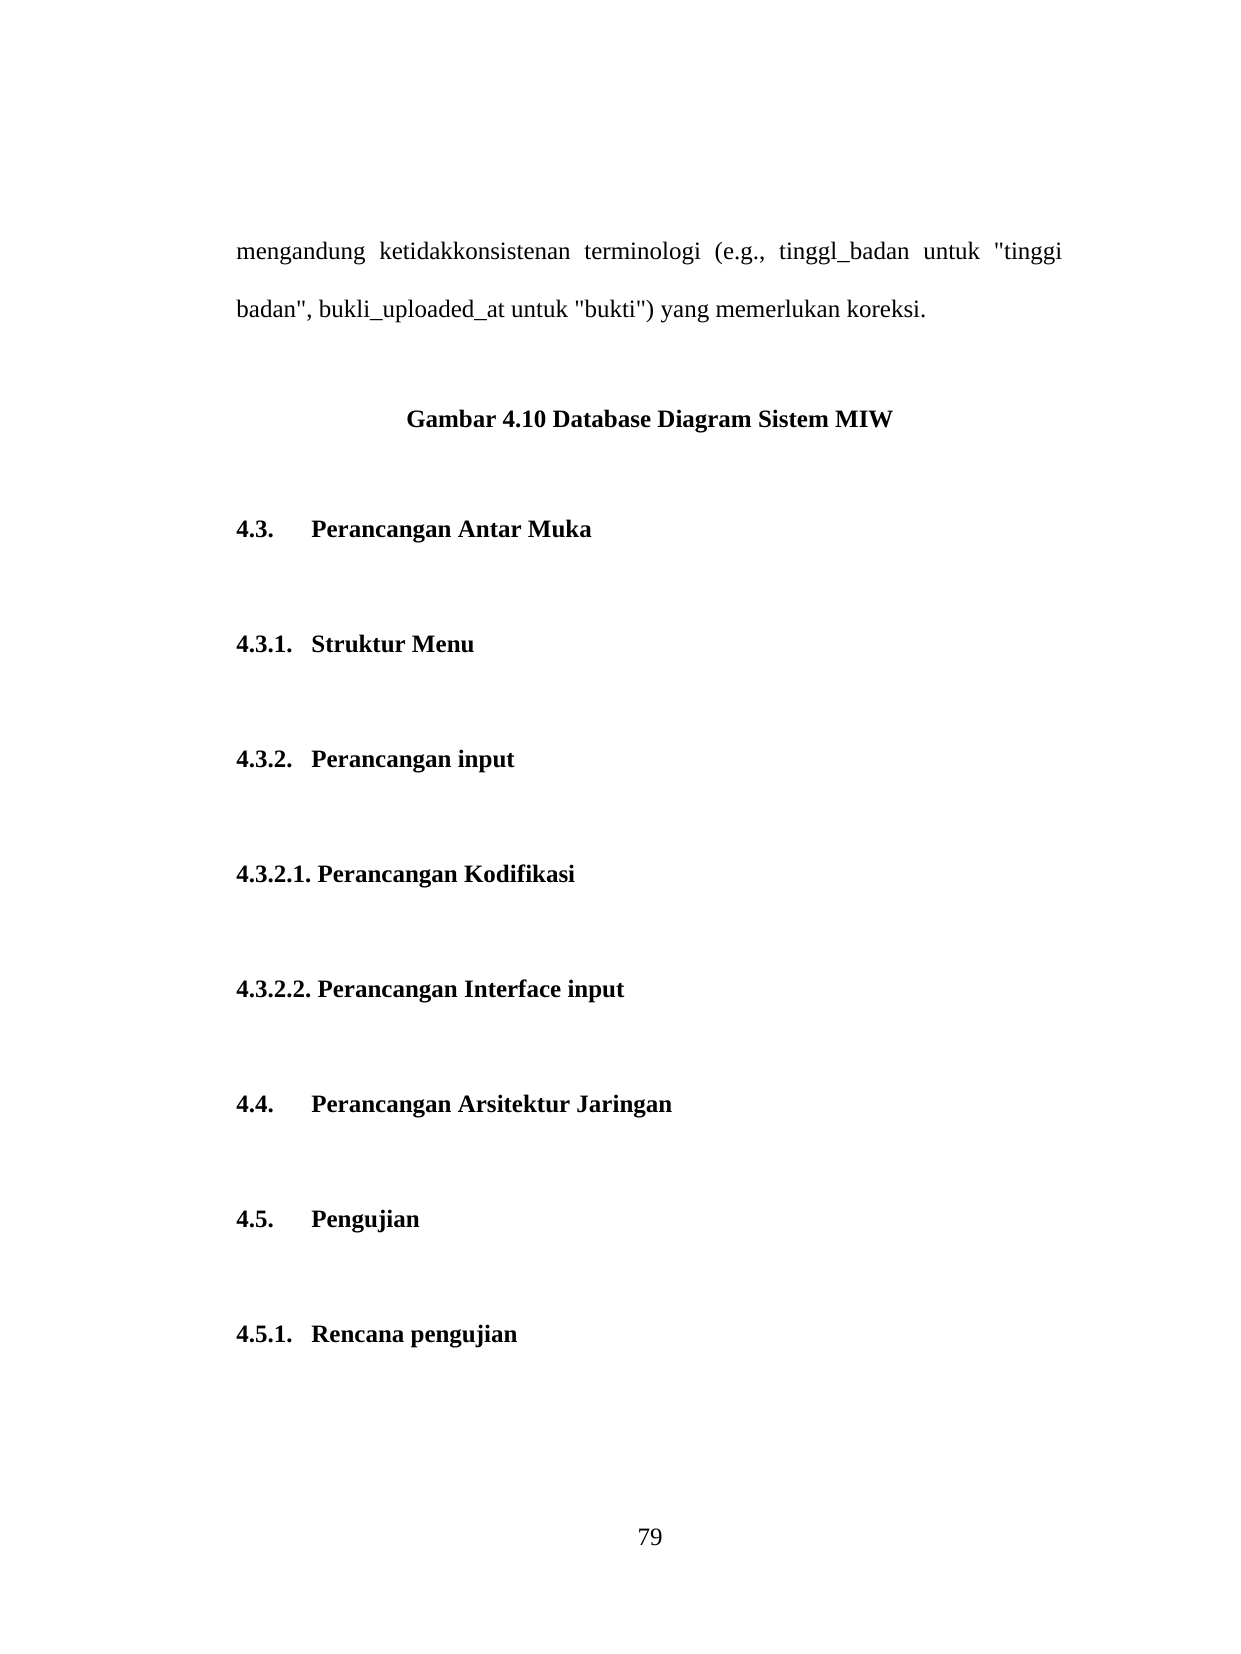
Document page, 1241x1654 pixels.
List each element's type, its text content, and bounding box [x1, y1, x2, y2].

text Perancangan input [236, 744, 1063, 773]
text Perancangan Interface input [236, 974, 1063, 1003]
text Perancangan Antar Muka [236, 514, 1063, 543]
text Perancangan Kodifikasi [236, 859, 1063, 888]
text Pengujian [236, 1204, 1063, 1233]
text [236, 236, 1063, 322]
text Database Diagram Sistem MIW [236, 404, 1063, 433]
text Perancangan Arsitektur Jaringan [236, 1089, 1063, 1118]
text Struktur Menu [236, 629, 1063, 658]
text Rencana pengujian [236, 1319, 1063, 1348]
